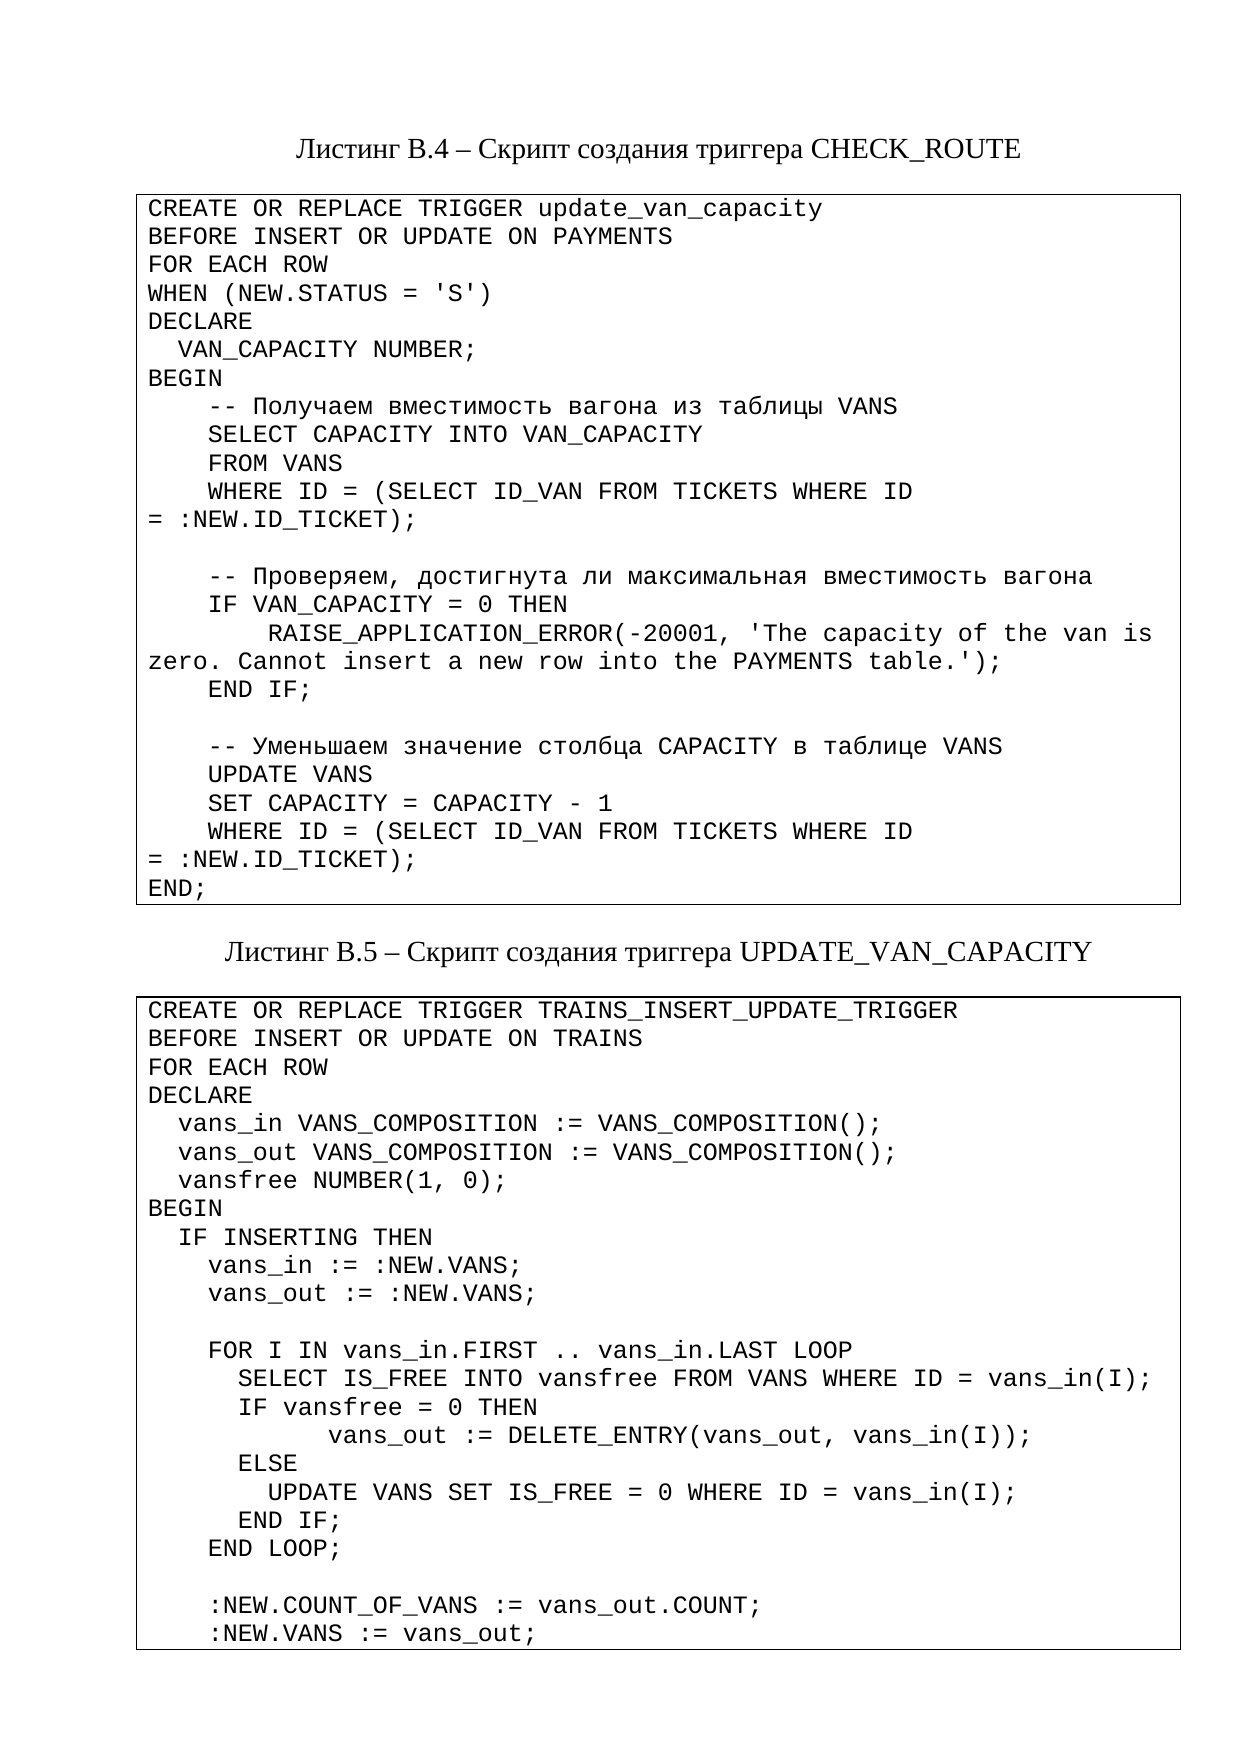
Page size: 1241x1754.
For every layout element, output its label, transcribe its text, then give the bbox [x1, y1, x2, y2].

table_header CREATE OR REPLACE TRIGGER update_van_capacity BEFORE INSERT OR UPDATE ON PAYMENTS FOR EACH ROW WHEN (NEW.STATUS = 'S') DECLARE VAN_CAPACITY NUMBER; BEGIN -- Получаем вместимость вагона из таблицы VANS SELECT CAPACITY INTO VAN_CAPACITY FROM VANS WHERE ID = (SELECT ID_VAN FROM TICKETS WHERE ID = :NEW.ID_TICKET); -- Проверяем, достигнута ли максимальная вместимость вагона IF VAN_CAPACITY = 0 THEN RAISE_APPLICATION_ERROR(-20001, 'The capacity of the van is zero. Cannot insert a new row into the PAYMENTS table.'); END IF; -- Уменьшаем значение столбца CAPACITY в таблице VANS UPDATE VANS SET CAPACITY = CAPACITY - 1 WHERE ID = (SELECT ID_VAN FROM TICKETS WHERE ID = :NEW.ID_TICKET); END; [137, 195, 1180, 903]
text Листинг В.4 – Скрипт создания триггера CHECK_ROUTE [136, 131, 1181, 165]
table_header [137, 998, 1180, 1649]
text Листинг В.5 – Скрипт создания триггера UPDATE_VAN_CAPACITY [136, 934, 1181, 967]
